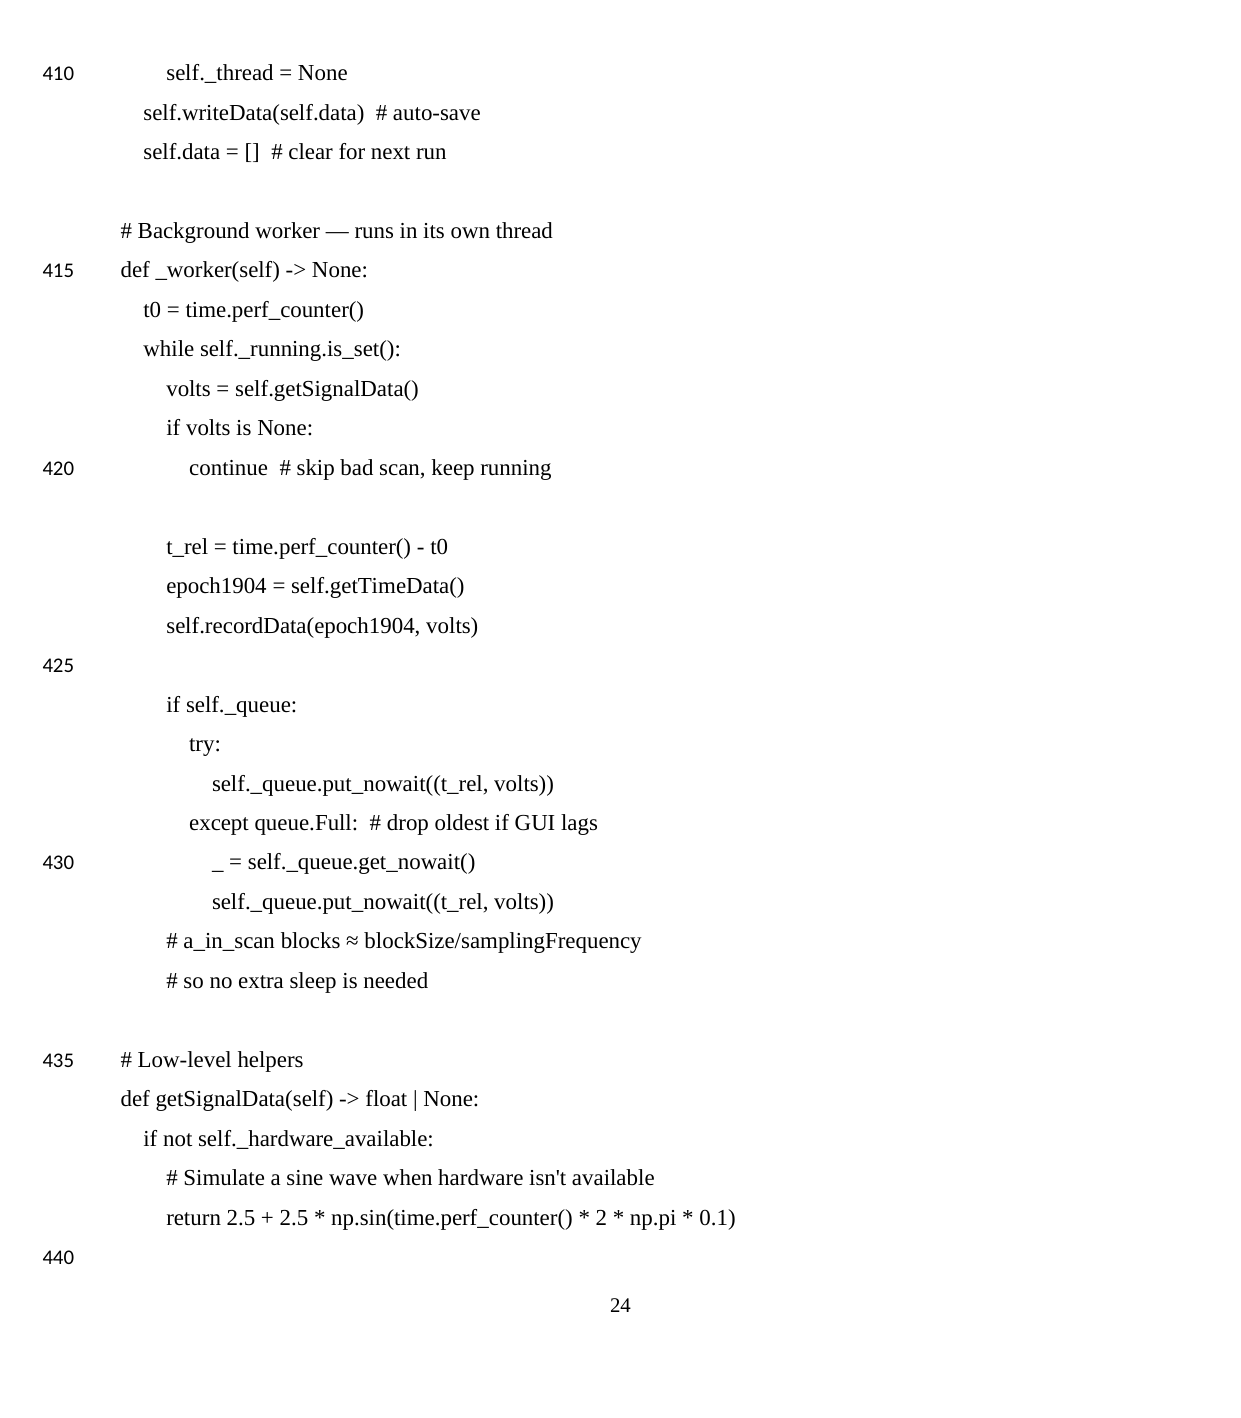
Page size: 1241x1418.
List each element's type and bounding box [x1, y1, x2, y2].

text [97, 59, 1143, 1270]
